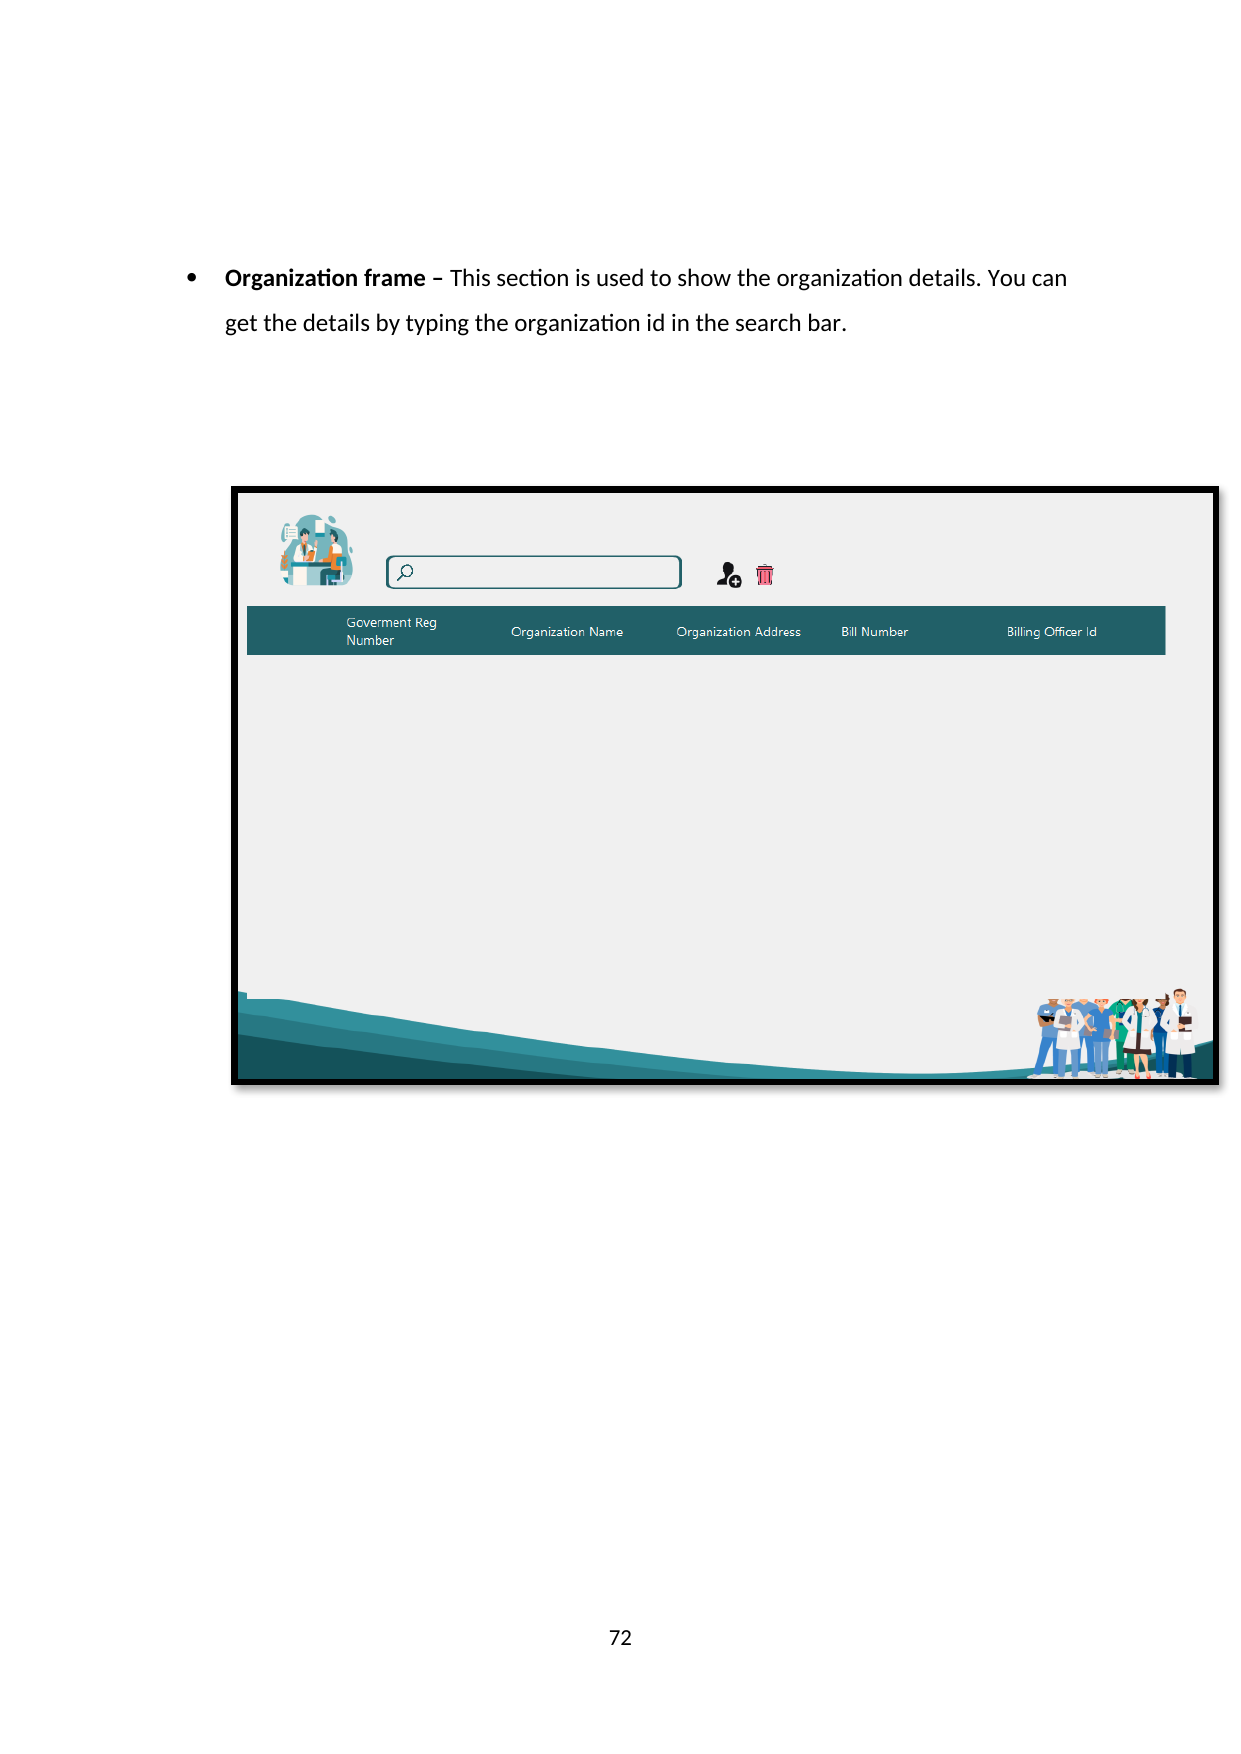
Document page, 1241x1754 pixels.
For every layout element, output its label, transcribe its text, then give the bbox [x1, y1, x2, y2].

list Organization frame – This section is used to show the organization details. You can get the details by typing the organization id in the search bar. [187, 262, 1090, 338]
picture [238, 493, 1213, 1079]
